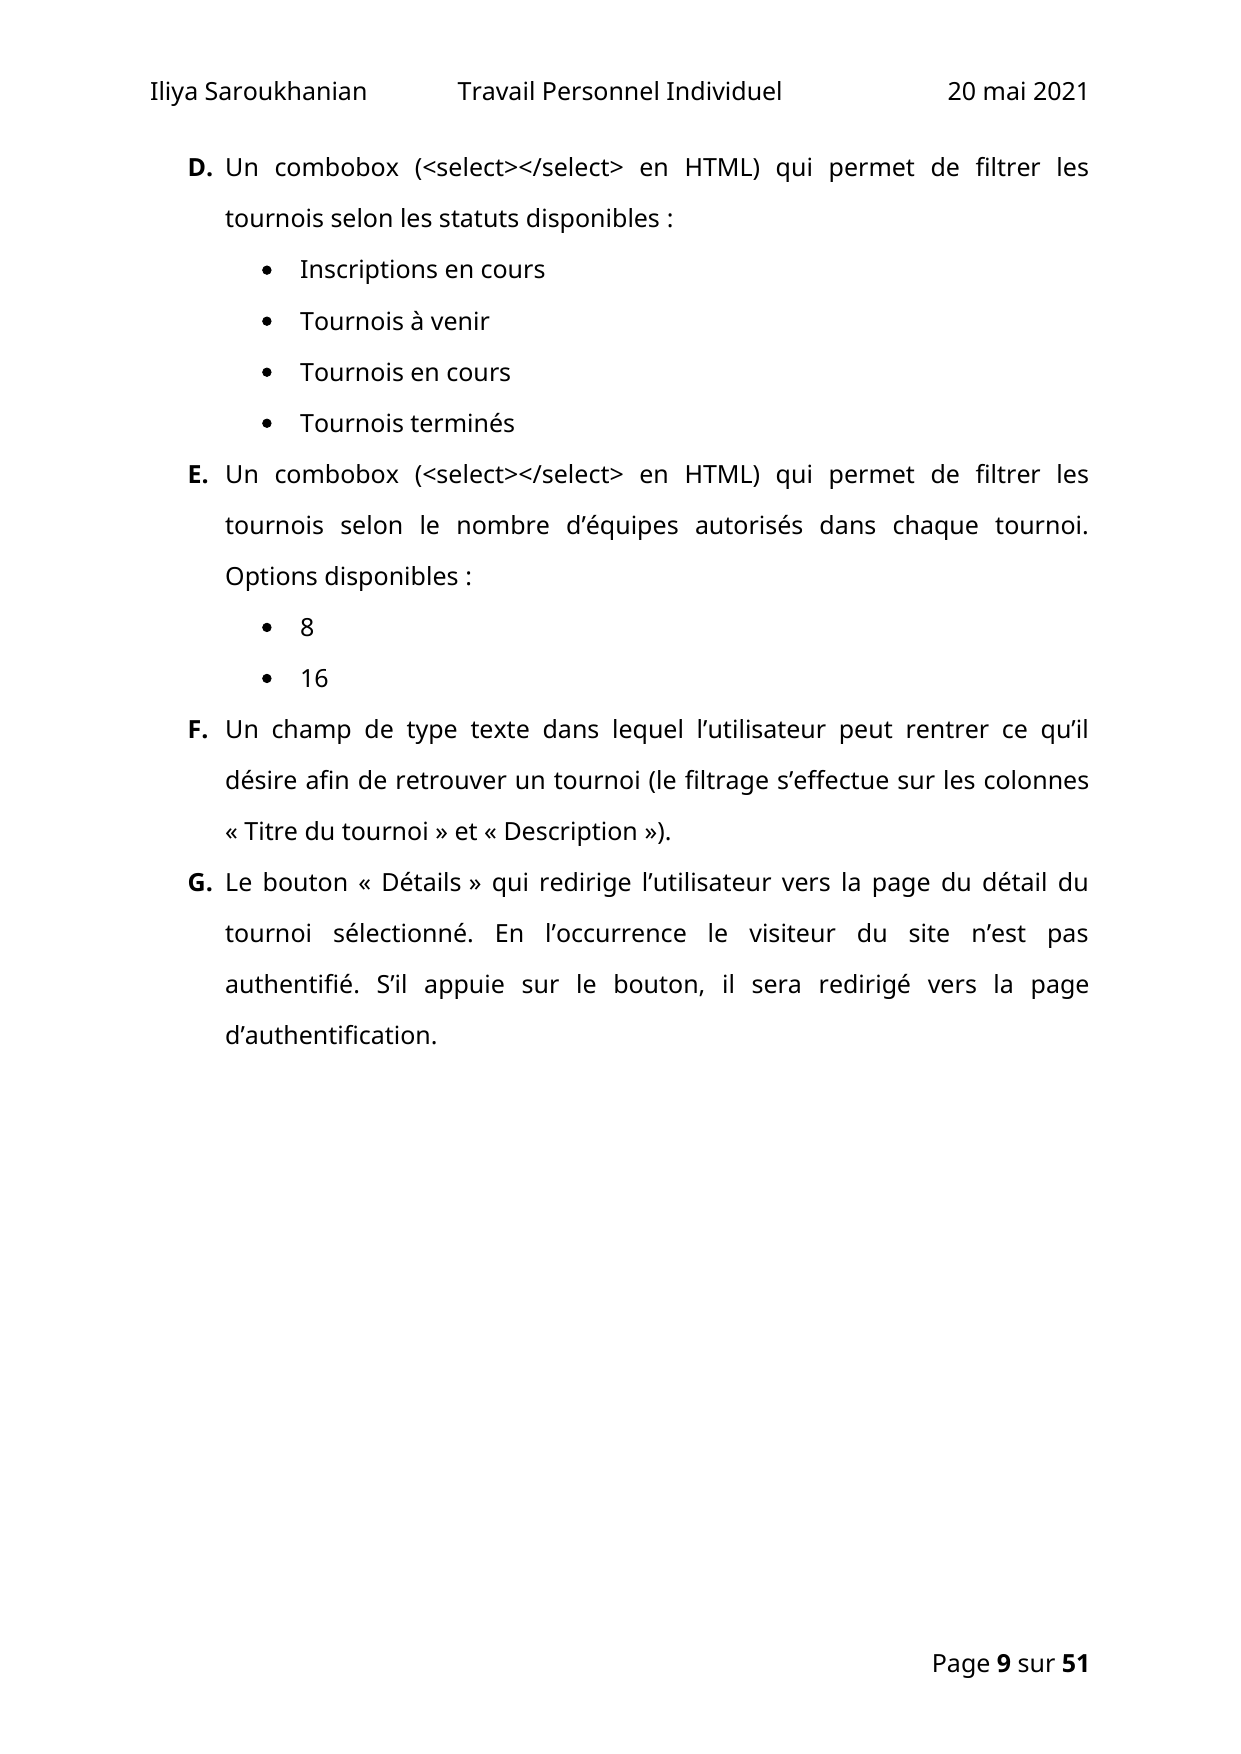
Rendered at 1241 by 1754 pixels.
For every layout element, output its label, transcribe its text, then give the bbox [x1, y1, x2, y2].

list 8 [262, 609, 1090, 643]
list Le bouton « Détails » qui redirige l’utilisateur vers la page du détail du tournoi sélectionné. En l’occurrence le visiteur du site n’est pas authentifié. S’il appuie sur le bouton, il sera redirigé vers la page d’authentification. [187, 864, 1090, 1052]
list Tournois en cours [262, 354, 1090, 388]
list 16 [262, 660, 1090, 694]
list Tournois à venir [262, 303, 1090, 337]
list Un combobox (<select></select> en HTML) qui permet de filtrer les tournois selon le nombre d’équipes autorisés dans chaque tournoi. Options disponibles : [187, 456, 1090, 592]
list Un combobox (<select></select> en HTML) qui permet de filtrer les tournois selon les statuts disponibles : [187, 150, 1090, 235]
list Un champ de type texte dans lequel l’utilisateur peut rentrer ce qu’il désire afin de retrouver un tournoi (le filtrage s’effectue sur les colonnes « Titre du tournoi » et « Description »). [187, 711, 1090, 848]
list Tournois terminés [262, 405, 1090, 439]
list Inscriptions en cours [262, 252, 1090, 286]
